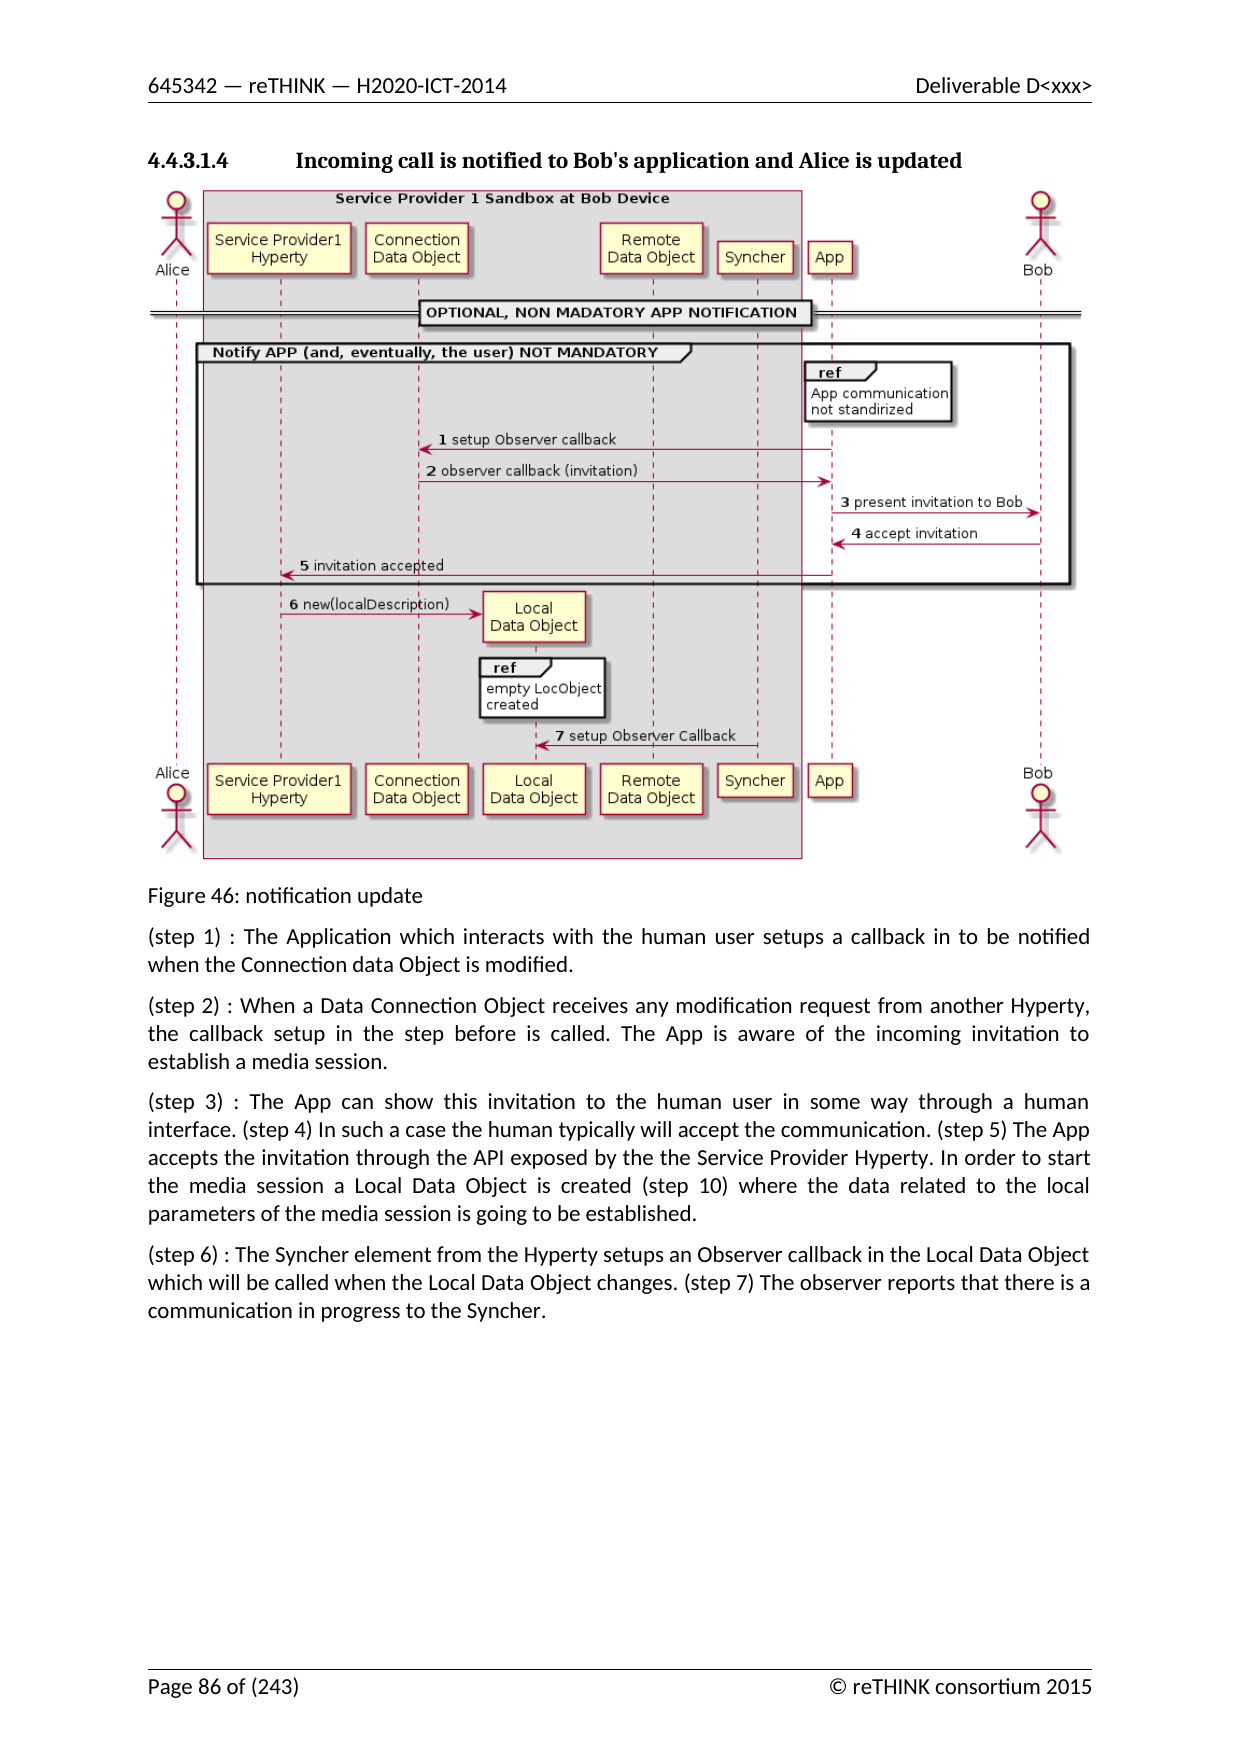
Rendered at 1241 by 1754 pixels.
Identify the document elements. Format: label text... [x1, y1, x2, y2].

text (step 6) : The Syncher element from the Hyperty setups an Observer callback in the Local Data Object which will be called when the Local Data Object changes. (step 7) The observer reports that there is a communication in progress to the Syncher. [148, 1240, 1092, 1324]
text Figure 46: notification update [148, 882, 1092, 910]
text (step 2) : When a Data Connection Object receives any modification request from another Hyperty, the callback setup in the step before is called. The App is aware of the incoming invitation to establish a media session. [148, 991, 1092, 1075]
subtitle Incoming call is notified to Bob's application and Alice is updated [148, 148, 1092, 174]
picture [147, 186, 1092, 870]
text (step 3) : The App can show this invitation to the human user in some way through a human interface. (step 4) In such a case the human typically will accept the communication. (step 5) The App accepts the invitation through the API exposed by the the Service Provider Hyperty. In order to start the media session a Local Data Object is created (step 10) where the data related to the local parameters of the media session is going to be established. [148, 1087, 1092, 1227]
text (step 1) : The Application which interacts with the human user setups a callback in to be notified when the Connection data Object is modified. [148, 922, 1092, 978]
